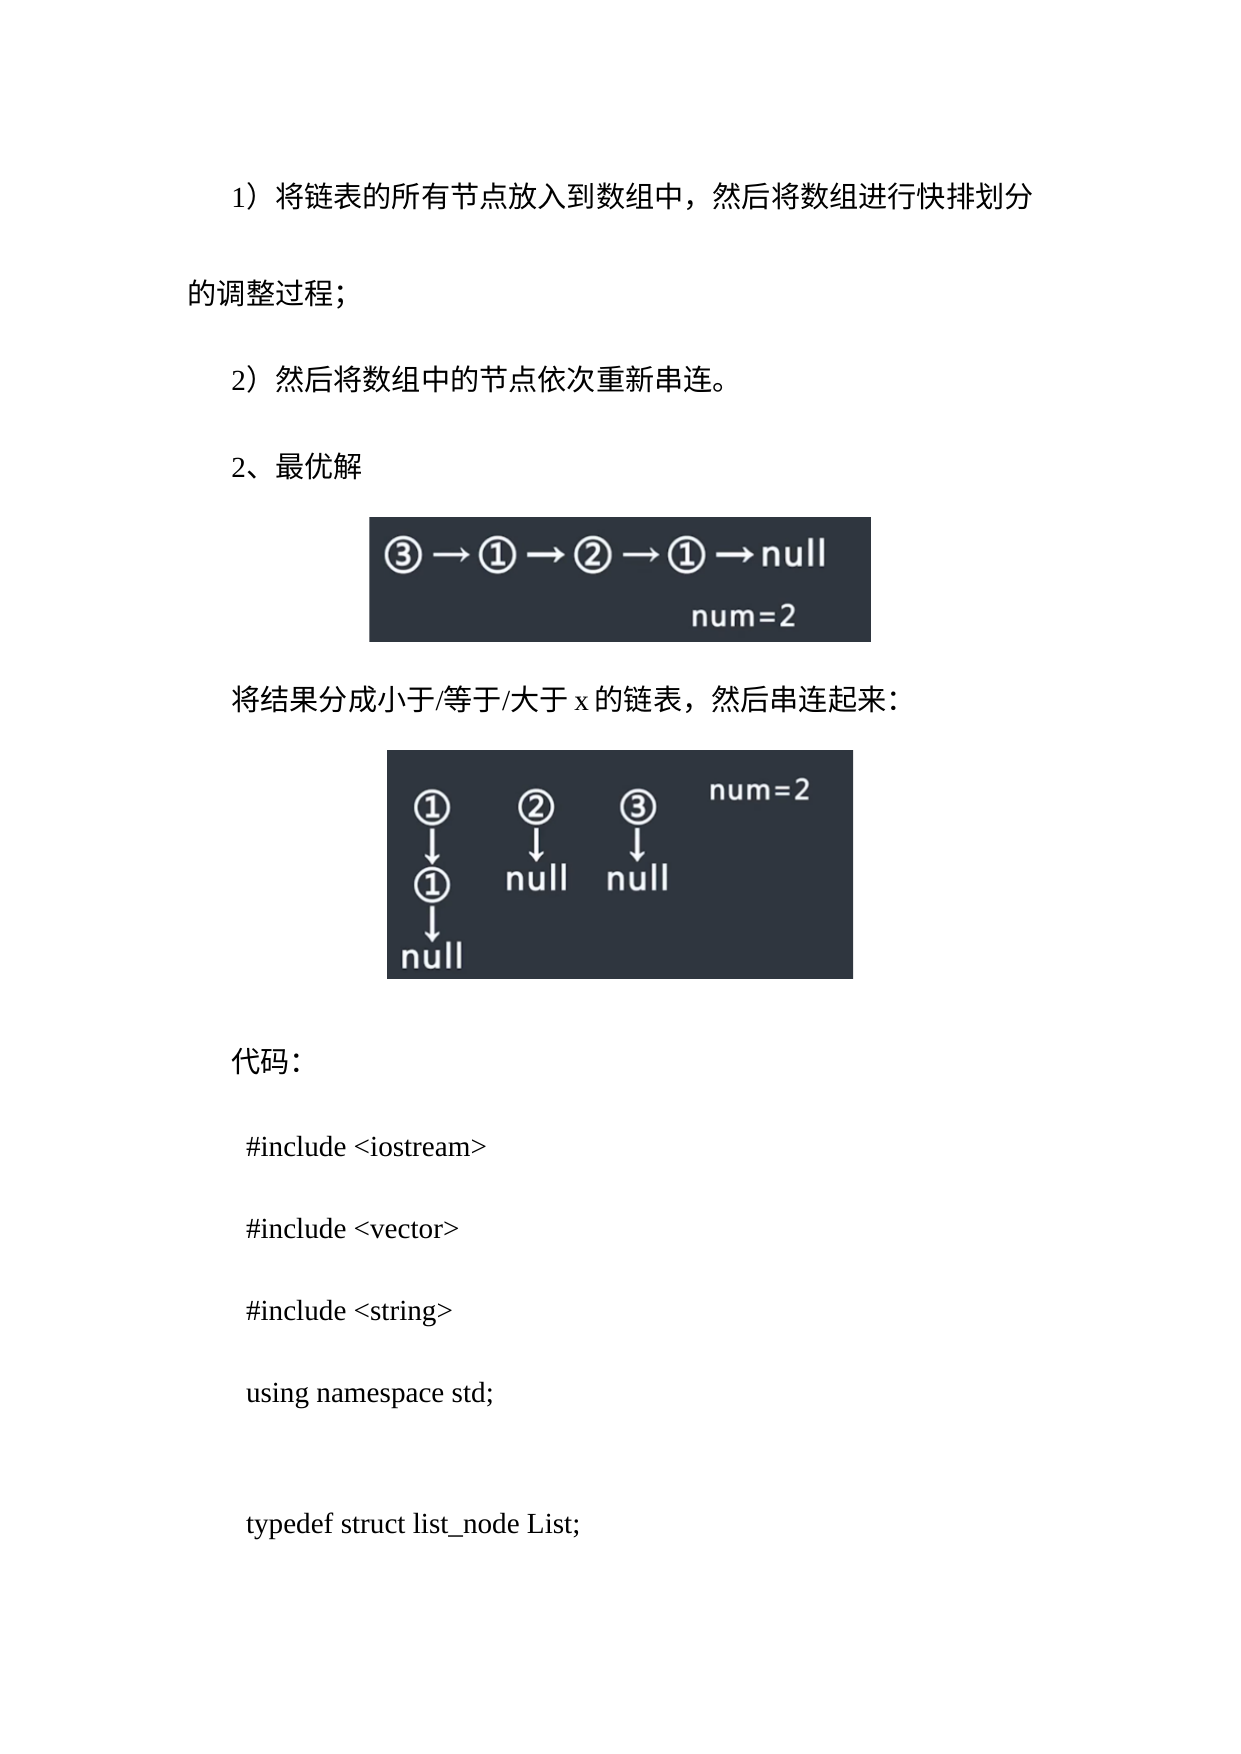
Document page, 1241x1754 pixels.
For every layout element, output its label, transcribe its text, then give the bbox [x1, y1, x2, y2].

text 代码： [187, 1028, 1053, 1093]
text 将结果分成小于/等于/大于x的链表，然后串连起来： [231, 665, 1053, 730]
picture [387, 750, 854, 979]
text #include <vector> [246, 1196, 1053, 1261]
text 2）然后将数组中的节点依次重新串连。 [187, 346, 1053, 411]
text #include <iostream> [246, 1114, 1053, 1179]
text using namespace std; [246, 1359, 1053, 1424]
text 2、最优解 [231, 432, 1053, 497]
text 1）将链表的所有节点放入到数组中，然后将数组进行快排划分的调整过程； [187, 162, 1053, 324]
picture [369, 517, 871, 642]
text typedef struct list_node List; [246, 1490, 1053, 1555]
text #include <string> [246, 1277, 1053, 1342]
